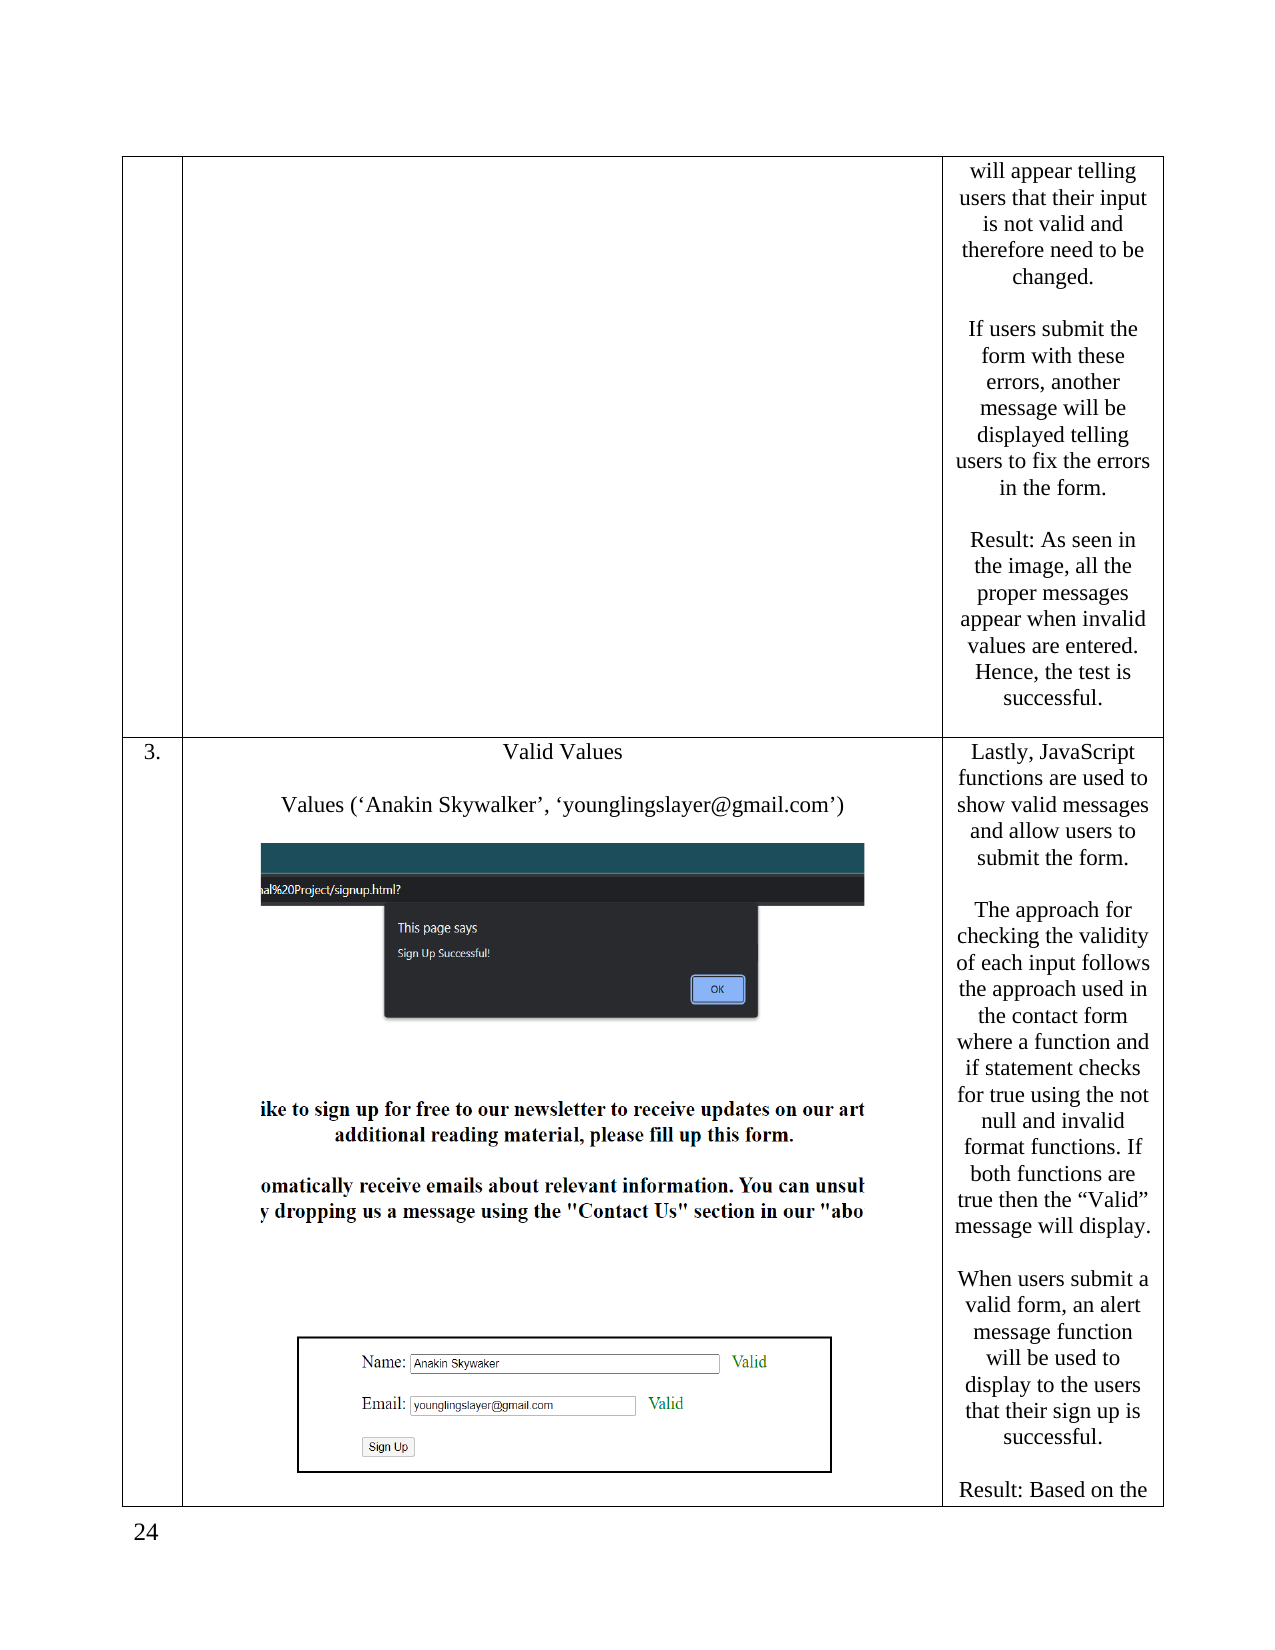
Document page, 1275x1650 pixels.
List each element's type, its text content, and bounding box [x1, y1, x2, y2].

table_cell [183, 738, 942, 1506]
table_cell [943, 738, 1163, 1506]
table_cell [943, 157, 1163, 737]
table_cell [183, 157, 942, 737]
table_cell 2. [123, 157, 182, 737]
picture [260, 843, 865, 1480]
table_cell 3. [123, 738, 182, 1506]
